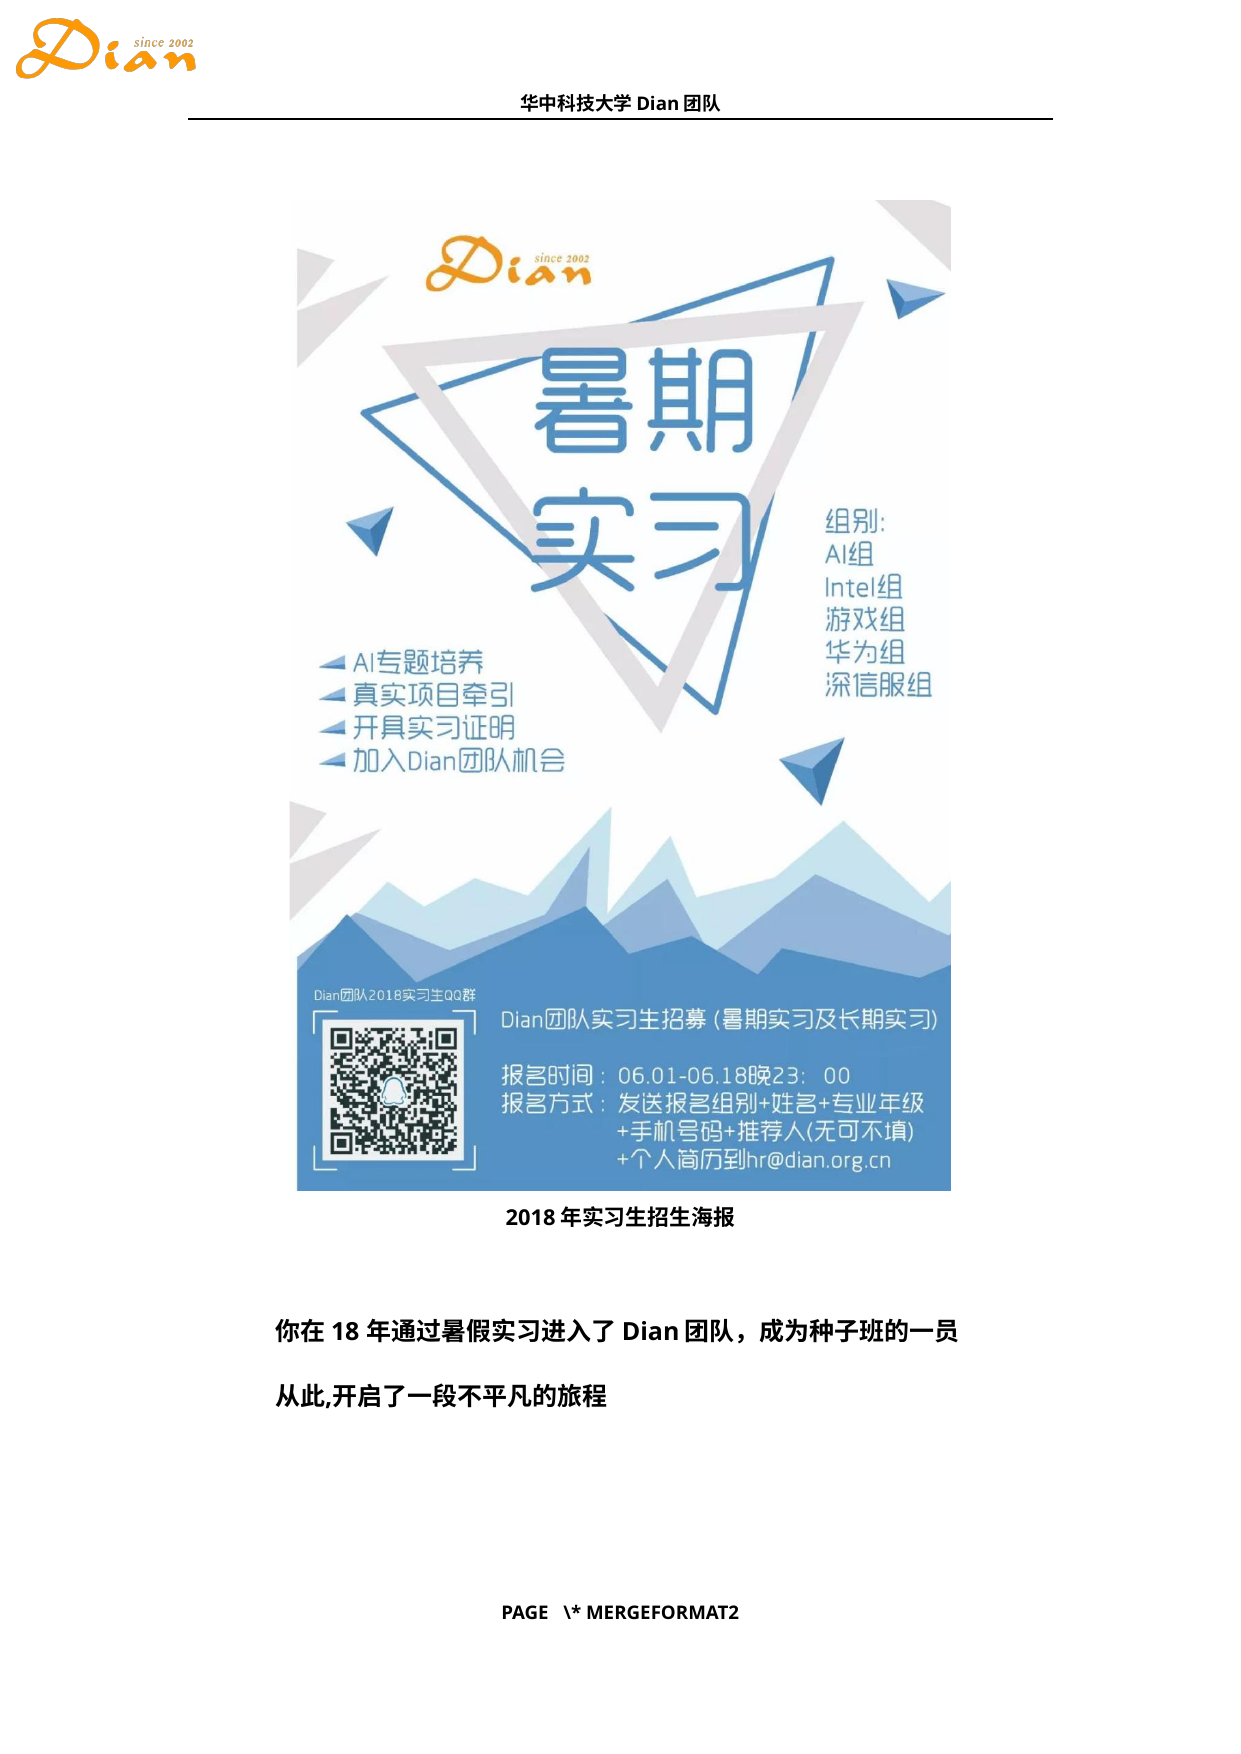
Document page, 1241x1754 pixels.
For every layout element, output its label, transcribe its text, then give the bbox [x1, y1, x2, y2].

text 从此,开启了一段不平凡的旅程 [231, 1362, 1053, 1427]
text 你在 18 年通过暑假实习进入了 Dian团队，成为种子班的一员 [231, 1297, 1053, 1362]
picture [4, 4, 207, 88]
picture [289, 200, 951, 1191]
